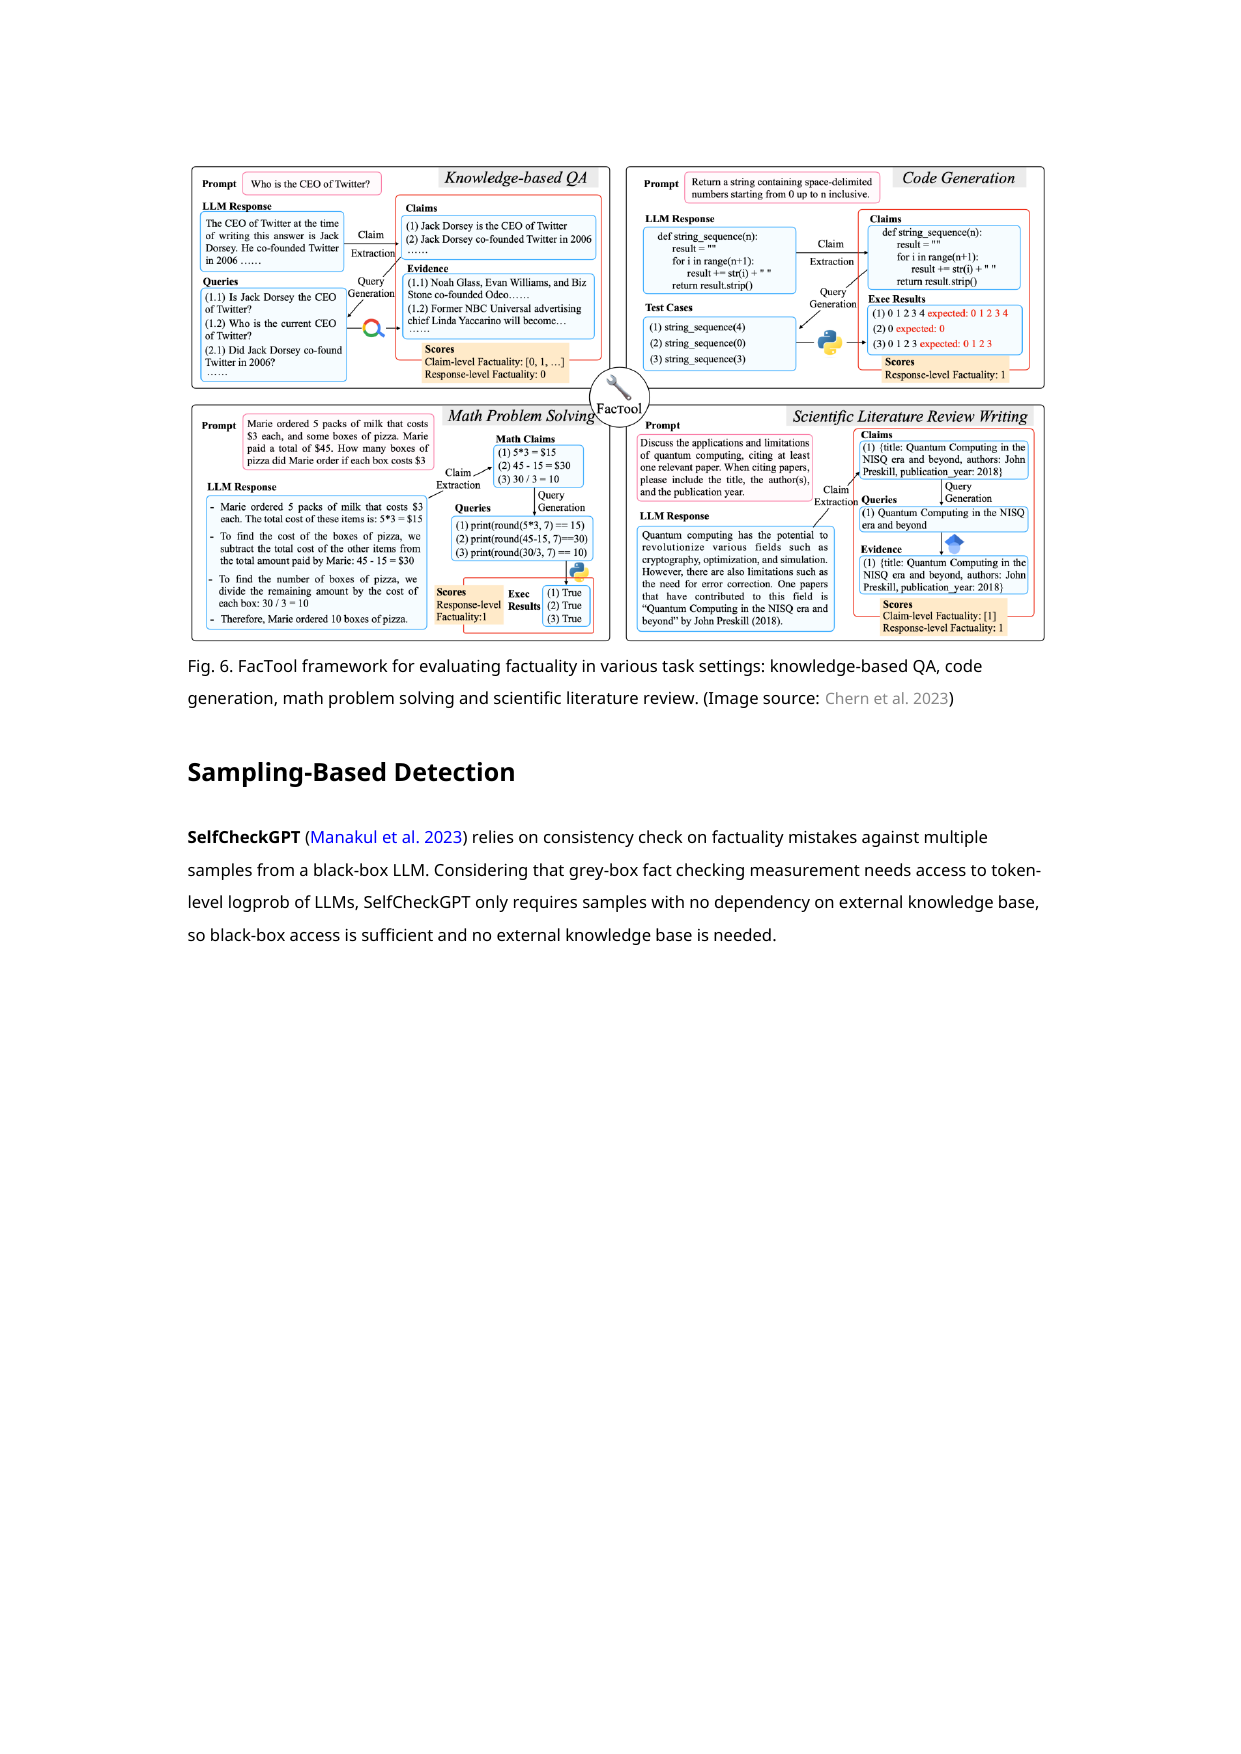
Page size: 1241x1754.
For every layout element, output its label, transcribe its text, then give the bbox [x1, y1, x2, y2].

subtitle Sampling-Based Detection [187, 739, 1053, 804]
picture [187, 162, 1051, 645]
text SelfCheckGPT (Manakul et al. 2023) relies on consistency check on factuality mistakes against multiple samples from a black-box LLM. Considering that grey-box fact checking measurement needs access to token-level logprob of LLMs, SelfCheckGPT only requires samples with no dependency on external knowledge base, so black-box access is sufficient and no external knowledge base is needed. [187, 821, 1053, 951]
